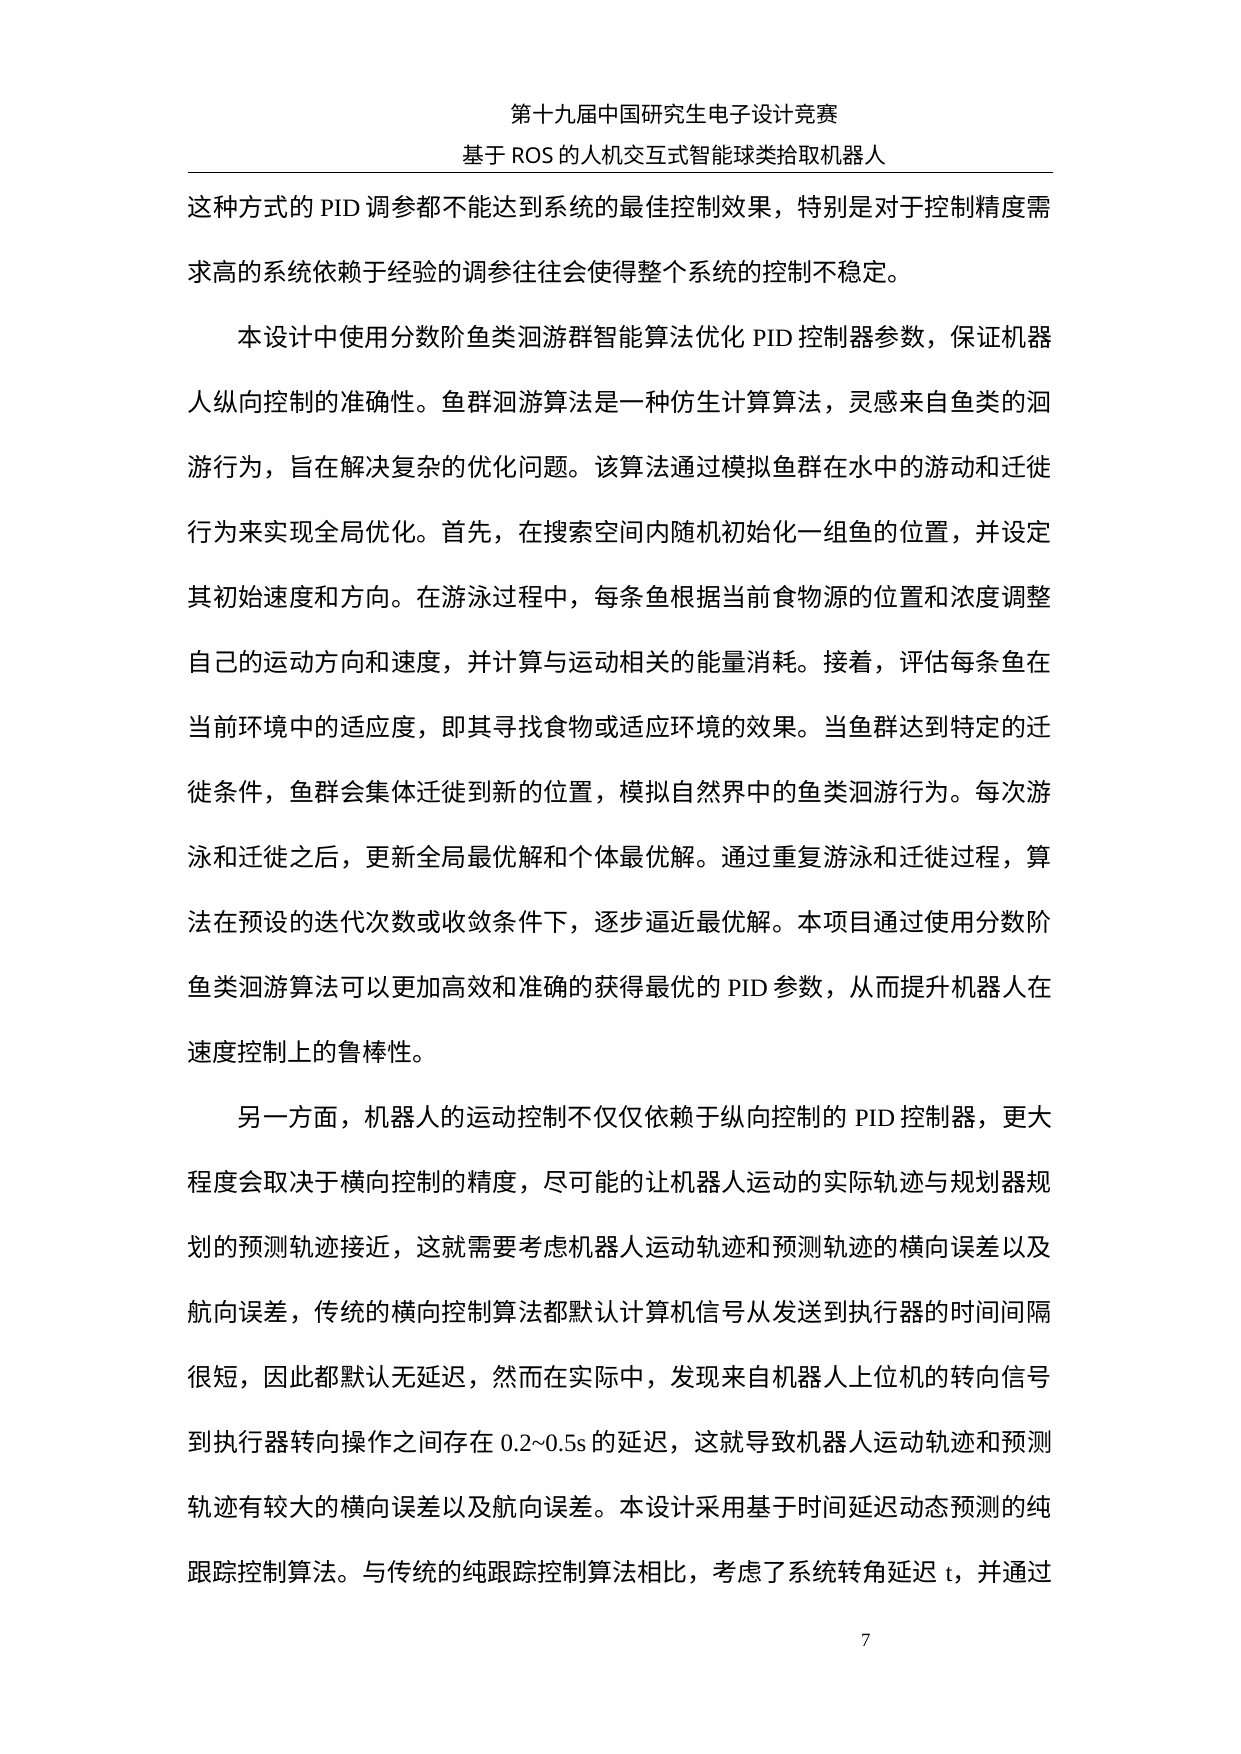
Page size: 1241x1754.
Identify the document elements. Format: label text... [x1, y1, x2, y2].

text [187, 173, 1053, 303]
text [187, 1083, 1053, 1603]
text 本设计中使用分数阶鱼类洄游群智能算法优化PID控制器参数，保证机器人纵向控制的准确性。鱼群洄游算法是一种仿生计算算法，灵感来自鱼类的洄游行为，旨在解决复杂的优化问题。该算法通过模拟鱼群在水中的游动和迁徙行为来实现全局优化。首先，在搜索空间内随机初始化一组鱼的位置，并设定其初始速度和方向。在游泳过程中，每条鱼根据当前食物源的位置和浓度调整自己的运动方向和速度，并计算与运动相关的能量消耗。接着，评估每条鱼在当前环境中的适应度，即其寻找食物或适应环境的效果。当鱼群达到特定的迁徙条件，鱼群会集体迁徙到新的位置，模拟自然界中的鱼类洄游行为。每次游泳和迁徙之后，更新全局最优解和个体最优解。通过重复游泳和迁徙过程，算法在预设的迭代次数或收敛条件下，逐步逼近最优解。本项目通过使用分数阶鱼类洄游算法可以更加高效和准确的获得最优的PID参数，从而提升机器人在速度控制上的鲁棒性。 [187, 303, 1053, 1083]
